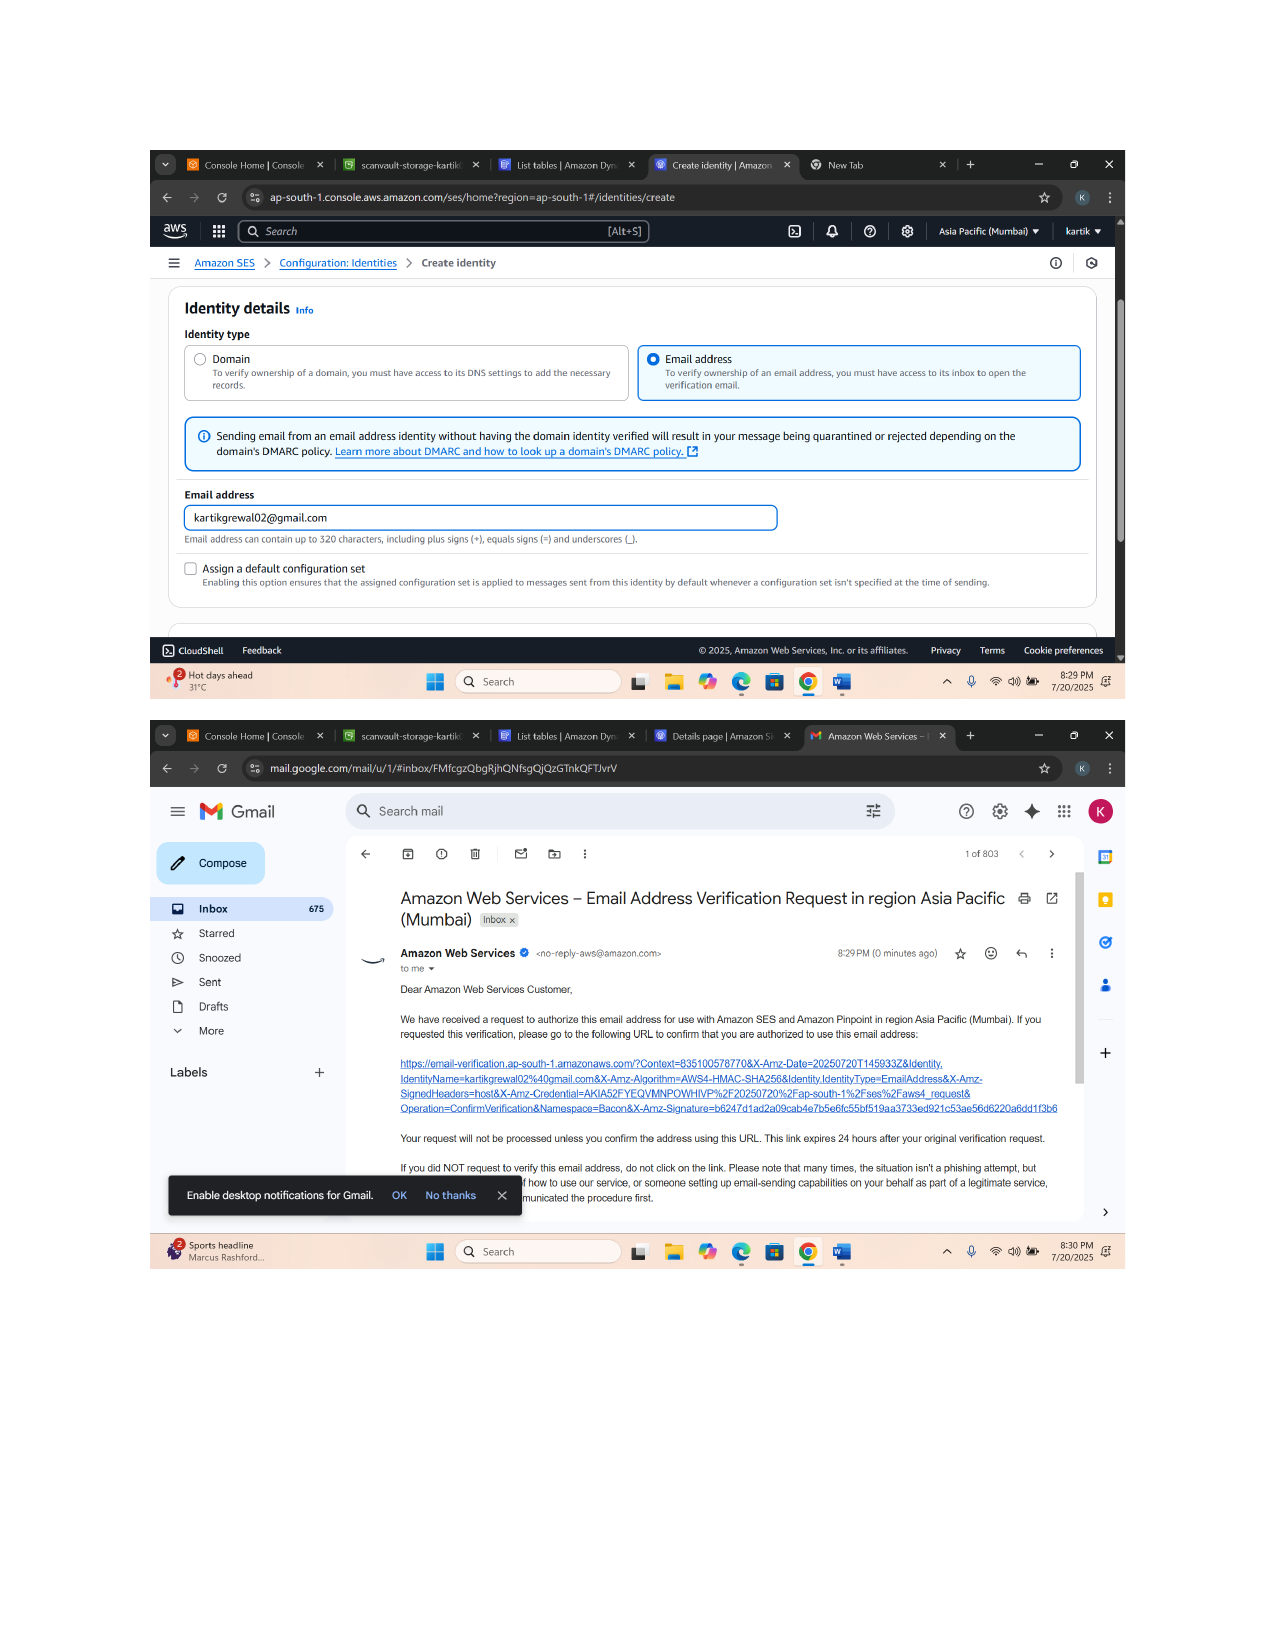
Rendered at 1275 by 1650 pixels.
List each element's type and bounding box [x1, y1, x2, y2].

picture [150, 150, 1125, 699]
picture [150, 720, 1125, 1269]
